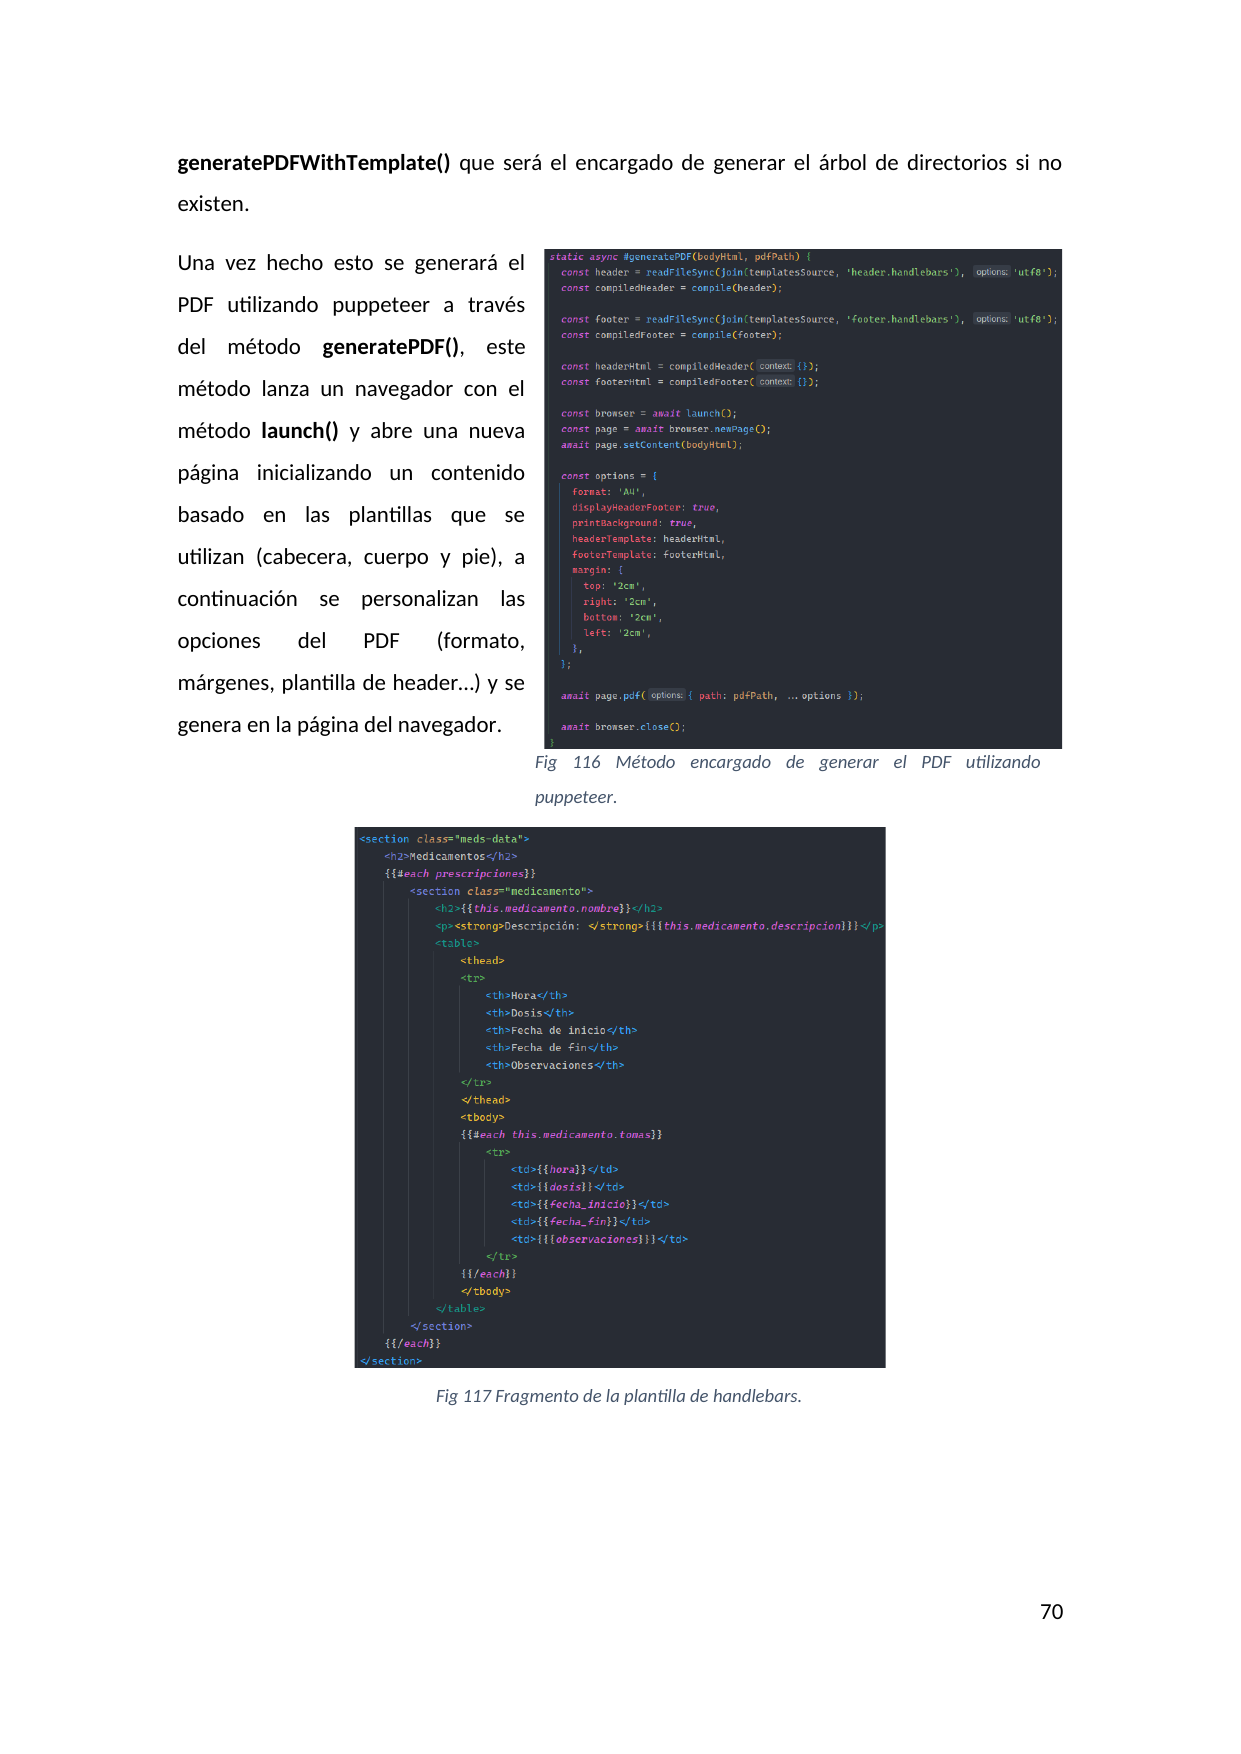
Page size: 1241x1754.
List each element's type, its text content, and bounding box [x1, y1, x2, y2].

picture [544, 249, 1063, 749]
text Fig 117 Fragmento de la plantilla de handlebars. [177, 1384, 1063, 1407]
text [177, 148, 1063, 218]
picture [354, 827, 886, 1368]
